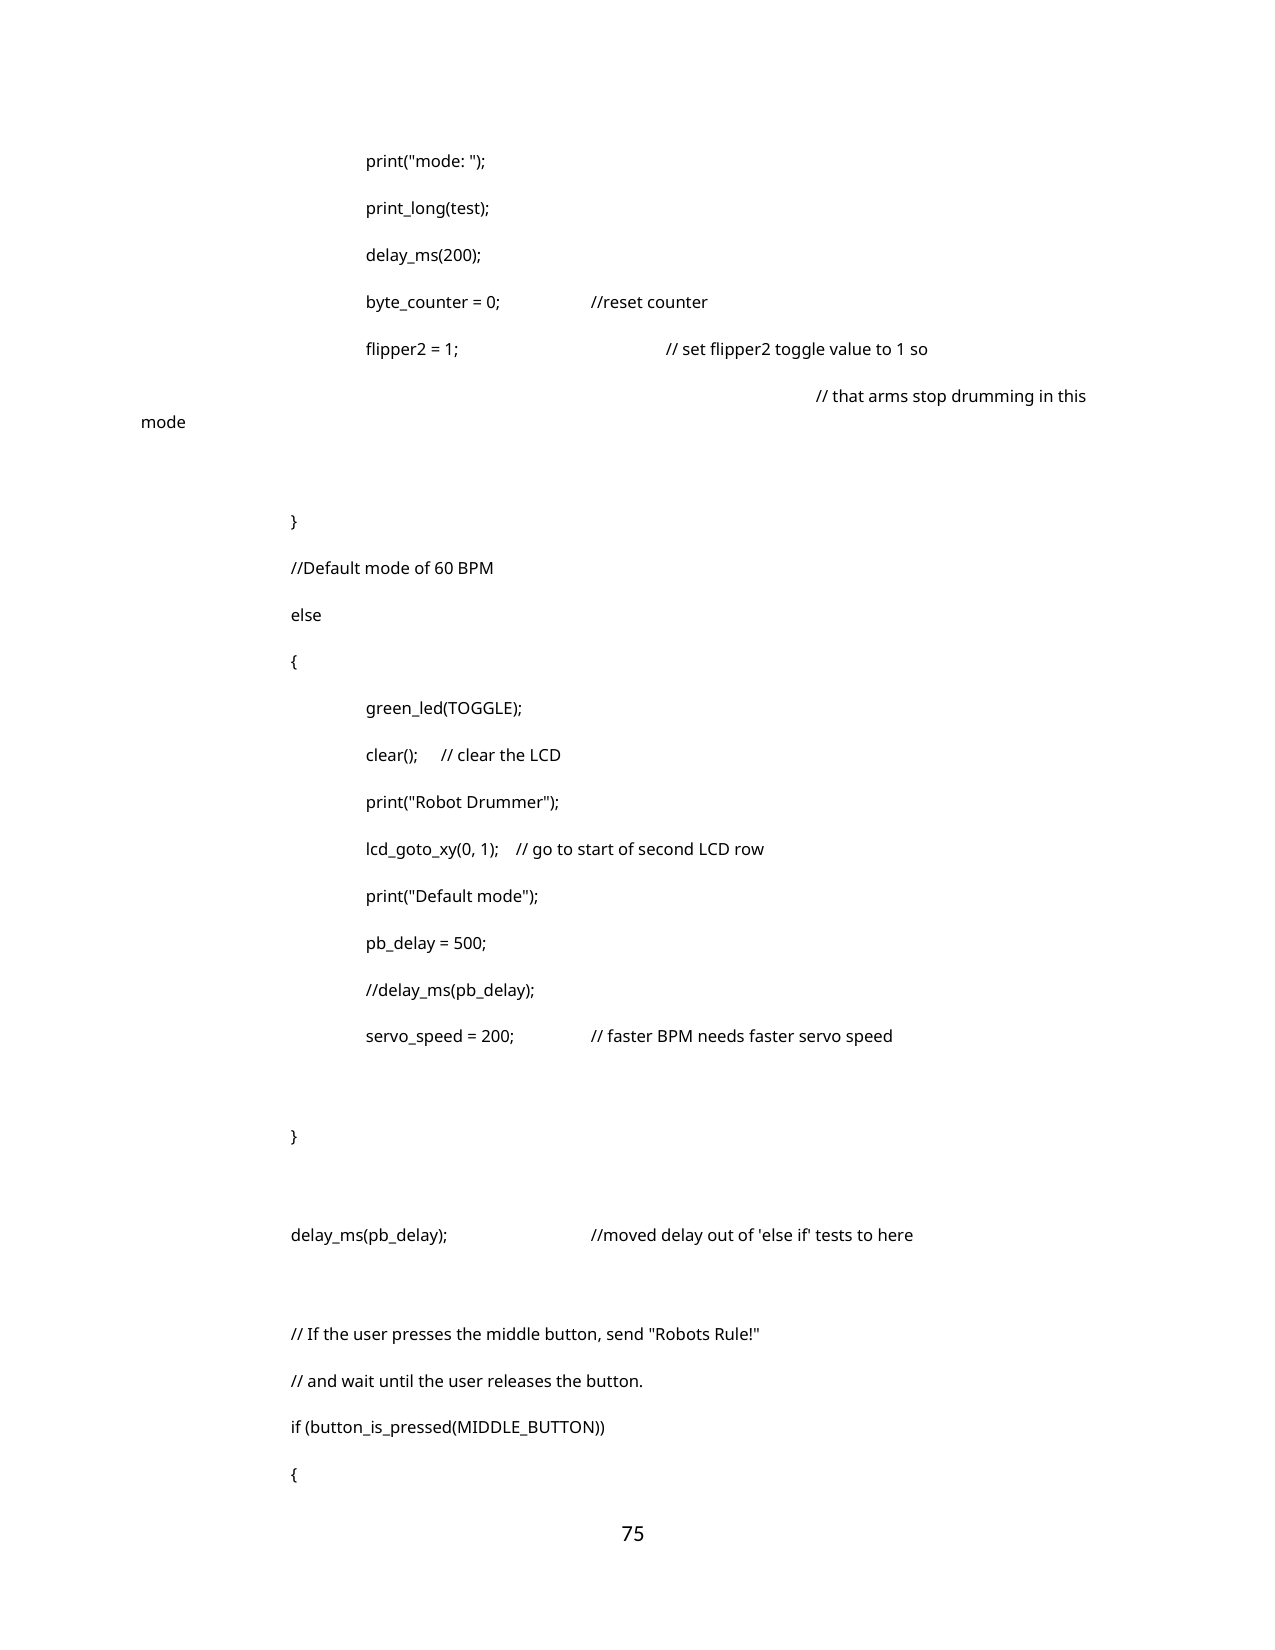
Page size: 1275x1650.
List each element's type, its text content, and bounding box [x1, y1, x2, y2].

text //Default mode of 60 BPM [141, 556, 1125, 579]
text byte_counter = 0; //reset counter [141, 291, 1125, 313]
text green_led(TOGGLE); [141, 697, 1125, 720]
text //delay_ms(pb_delay); [141, 978, 1125, 1001]
text // that arms stop drumming in this mode [141, 384, 1125, 433]
text print("Robot Drummer"); [141, 791, 1125, 813]
text print("Default mode"); [141, 884, 1125, 907]
text clear(); // clear the LCD [141, 744, 1125, 767]
text } [141, 509, 1125, 532]
text print("mode: "); [141, 150, 1125, 173]
text delay_ms(pb_delay); //moved delay out of 'else if' tests to here [141, 1223, 1125, 1246]
text print_long(test); [141, 197, 1125, 219]
text } [141, 1124, 1125, 1147]
text // and wait until the user releases the button. [141, 1369, 1125, 1392]
text delay_ms(200); [141, 244, 1125, 266]
text { [141, 650, 1125, 673]
text { [141, 1463, 1125, 1486]
text else [141, 603, 1125, 626]
text lcd_goto_xy(0, 1); // go to start of second LCD row [141, 838, 1125, 860]
text flipper2 = 1; // set flipper2 toggle value to 1 so [141, 337, 1125, 360]
text // If the user presses the middle button, send "Robots Rule!" [141, 1322, 1125, 1345]
text if (button_is_pressed(MIDDLE_BUTTON)) [141, 1416, 1125, 1439]
text pb_delay = 500; [141, 931, 1125, 954]
text servo_speed = 200; // faster BPM needs faster servo speed [141, 1025, 1125, 1048]
